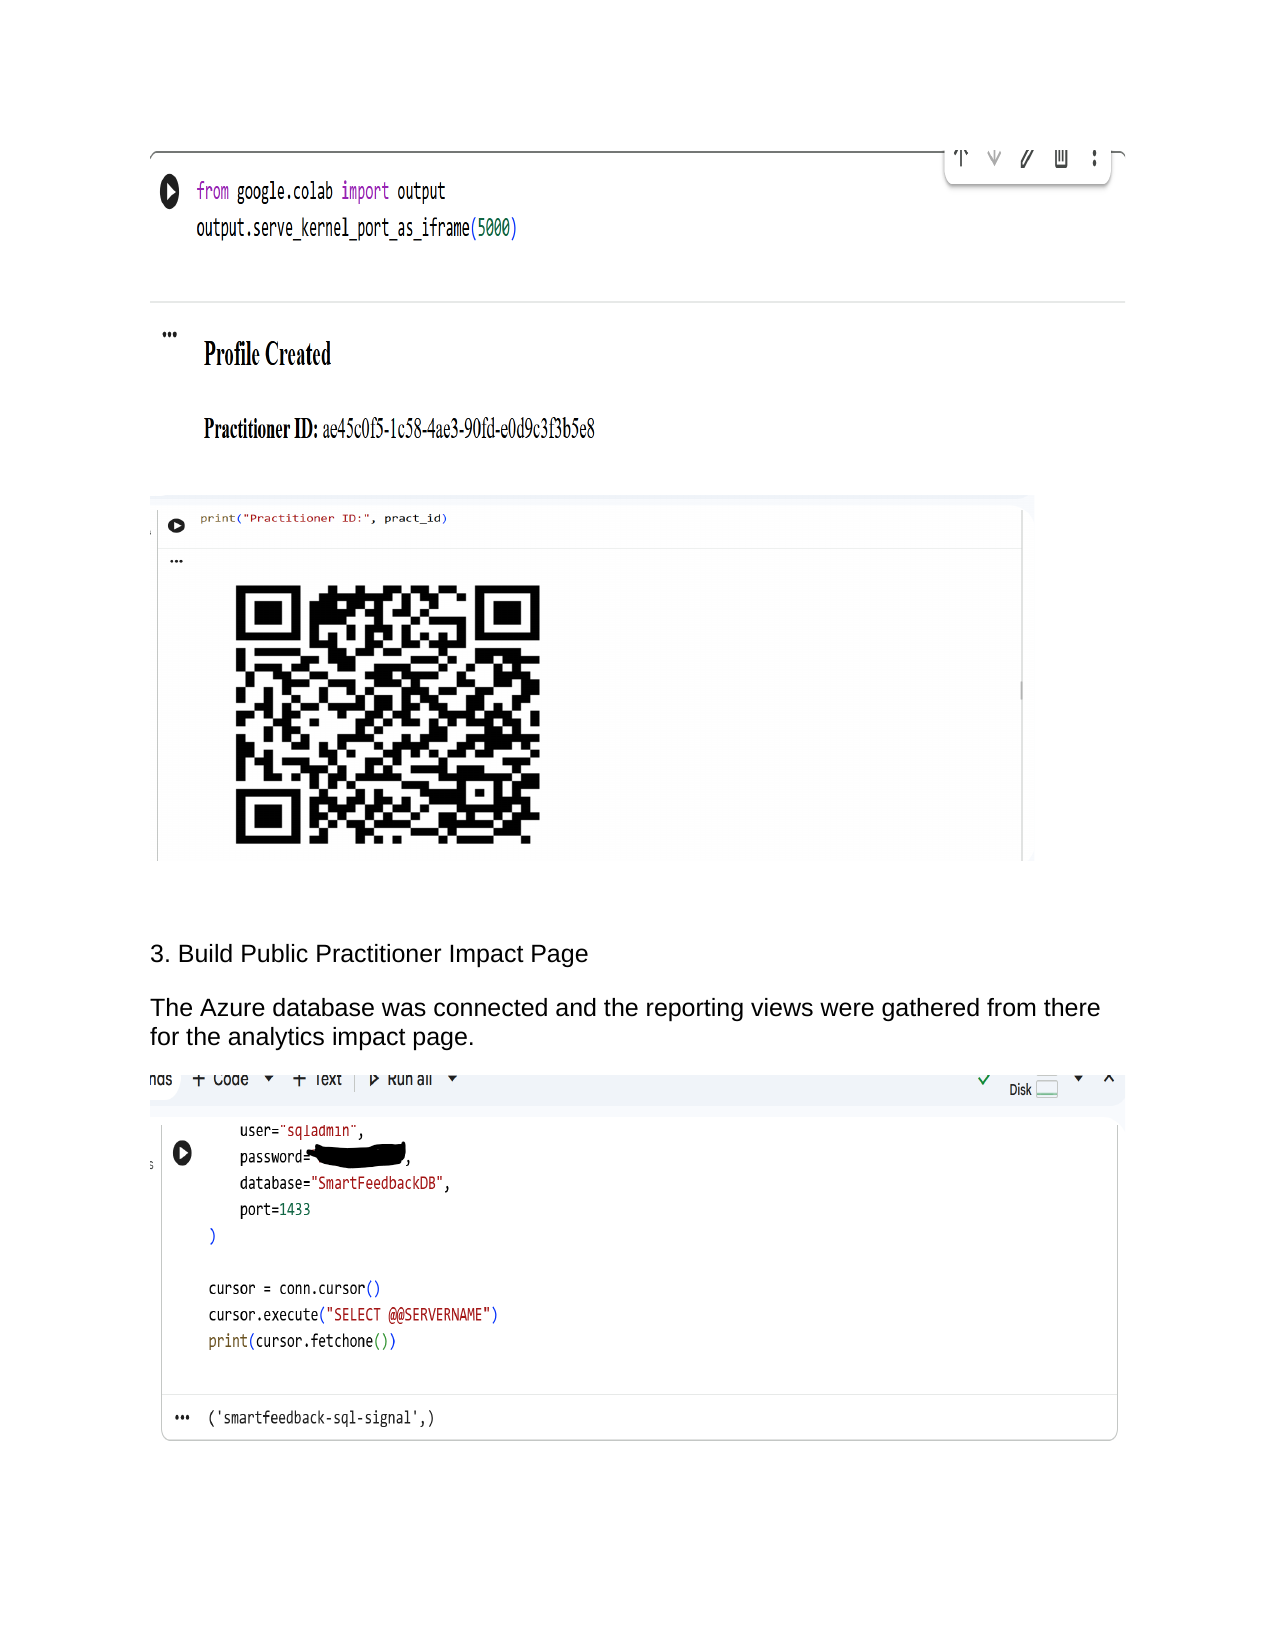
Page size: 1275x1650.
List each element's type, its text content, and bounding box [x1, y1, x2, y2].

text 3. Build Public Practitioner Impact Page [150, 939, 1125, 968]
picture [150, 495, 1035, 861]
picture [150, 150, 1125, 471]
picture [150, 1075, 1125, 1442]
text The Azure database was connected and the reporting views were gathered from there for the analytics impact page. [150, 993, 1125, 1050]
